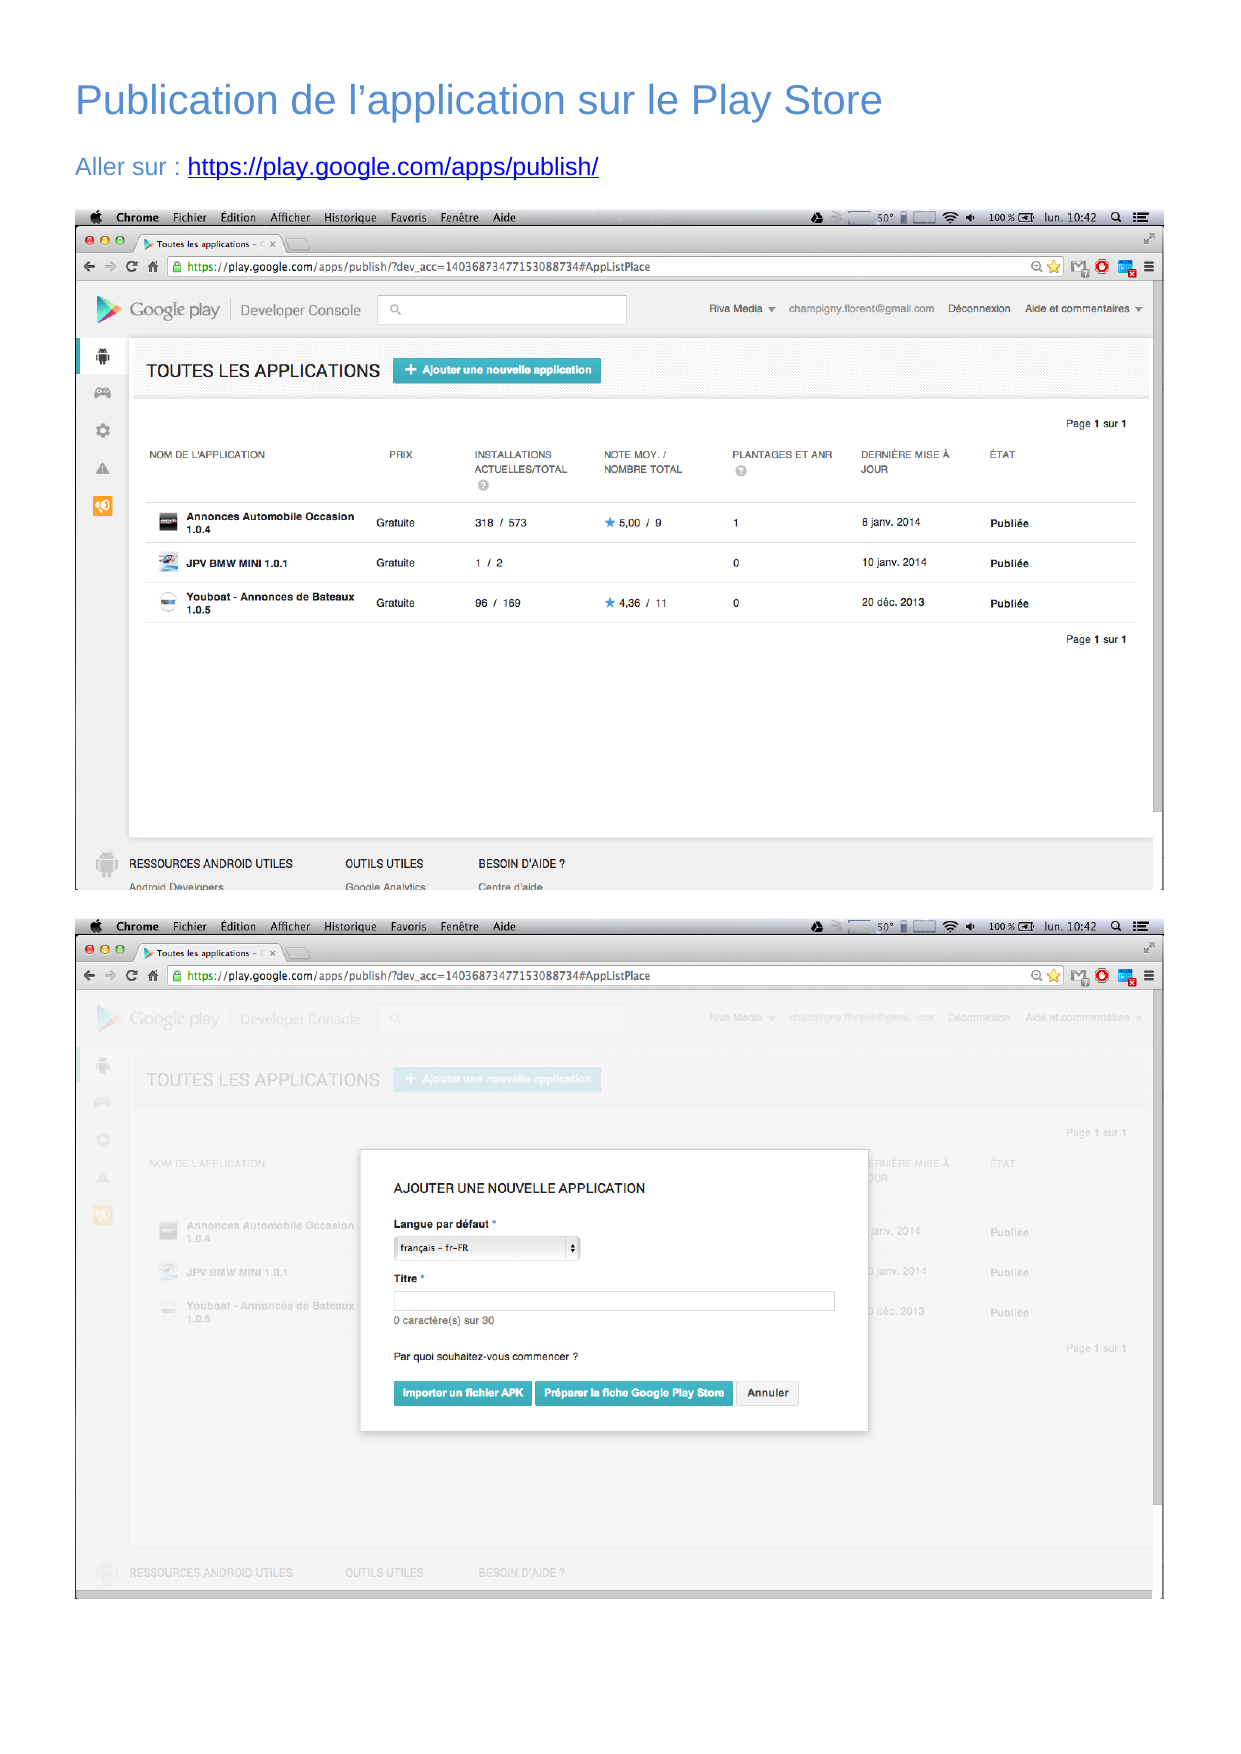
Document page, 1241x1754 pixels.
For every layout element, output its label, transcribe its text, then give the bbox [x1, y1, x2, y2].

picture [75, 209, 1164, 890]
text Publication de l’application sur le Play Store [75, 75, 1165, 123]
picture [75, 918, 1164, 1599]
text Aller sur : https://play.google.com/apps/publish/ [75, 152, 1165, 180]
